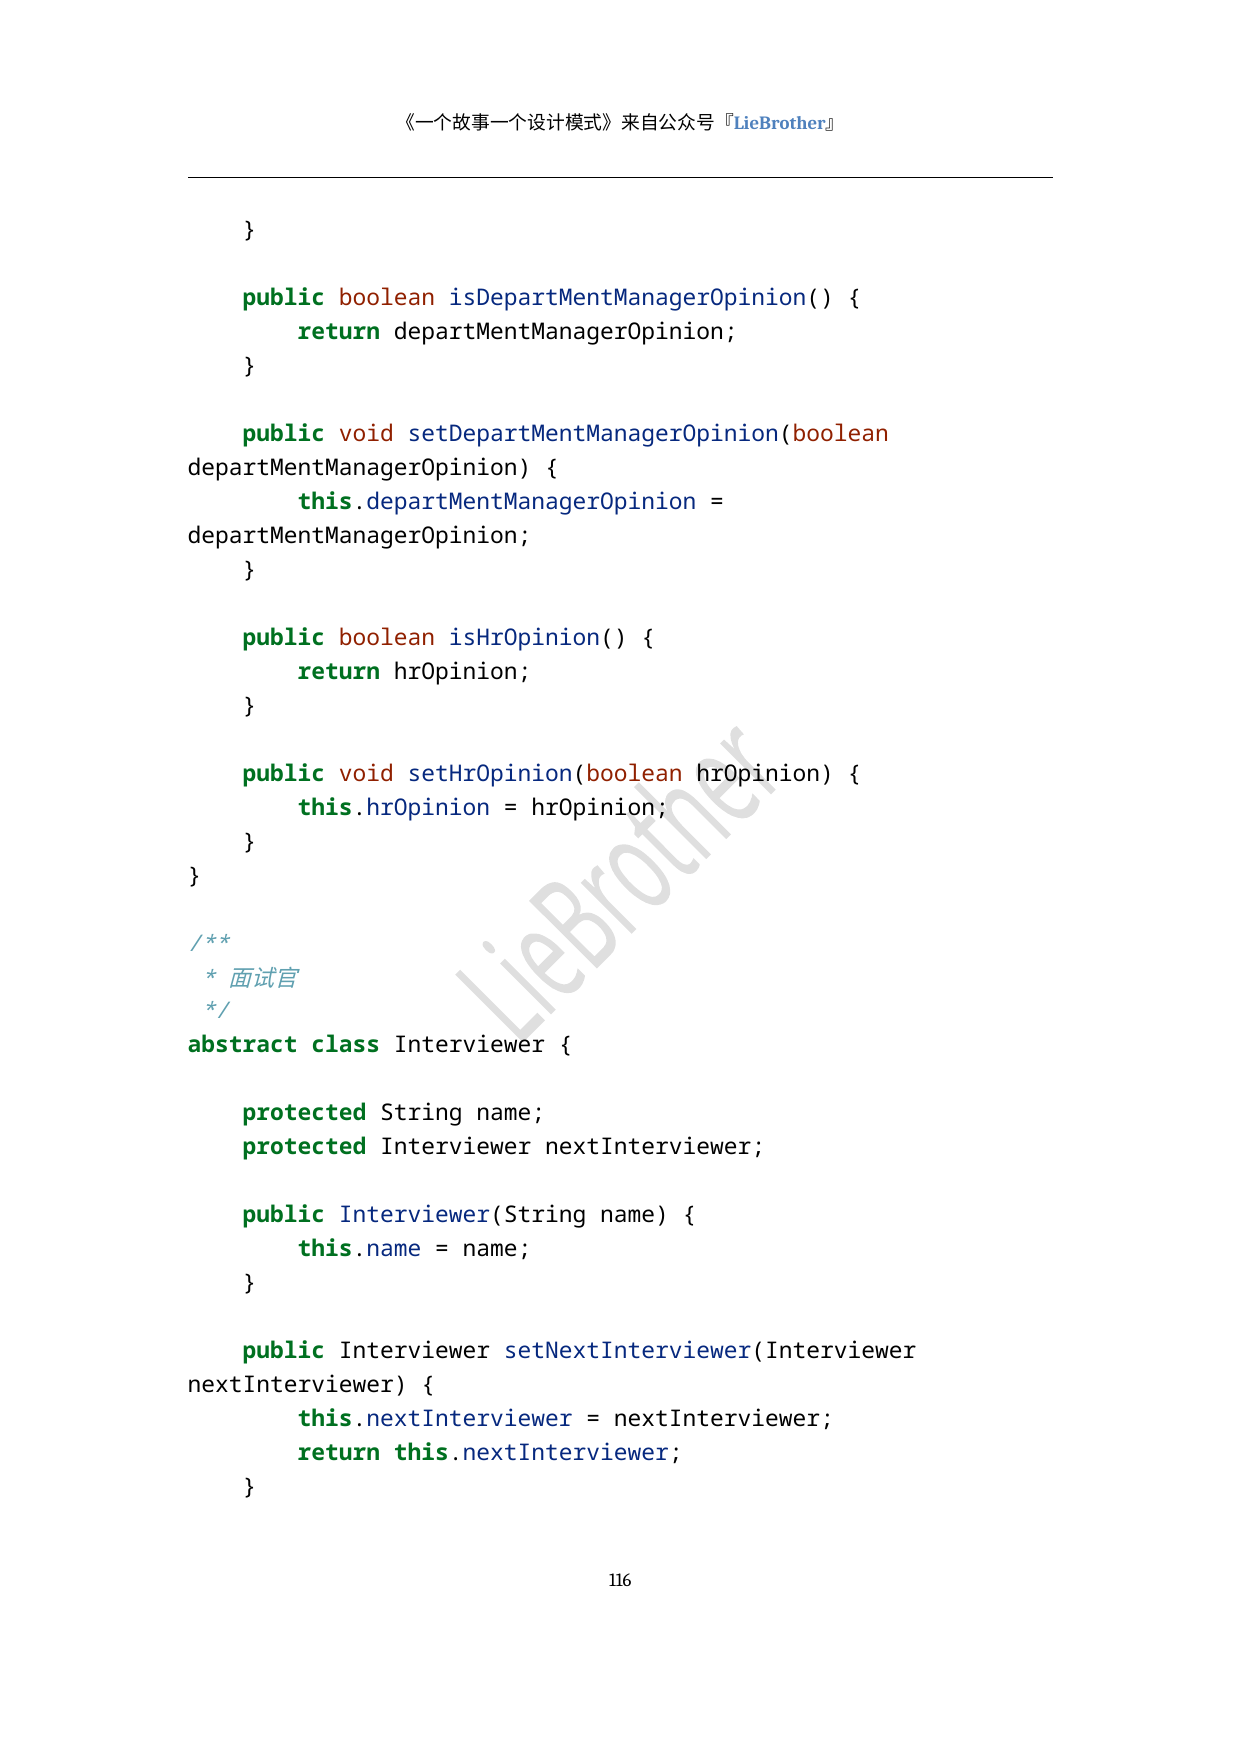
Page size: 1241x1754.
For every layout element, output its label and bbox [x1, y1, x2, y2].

text [187, 212, 1053, 1502]
